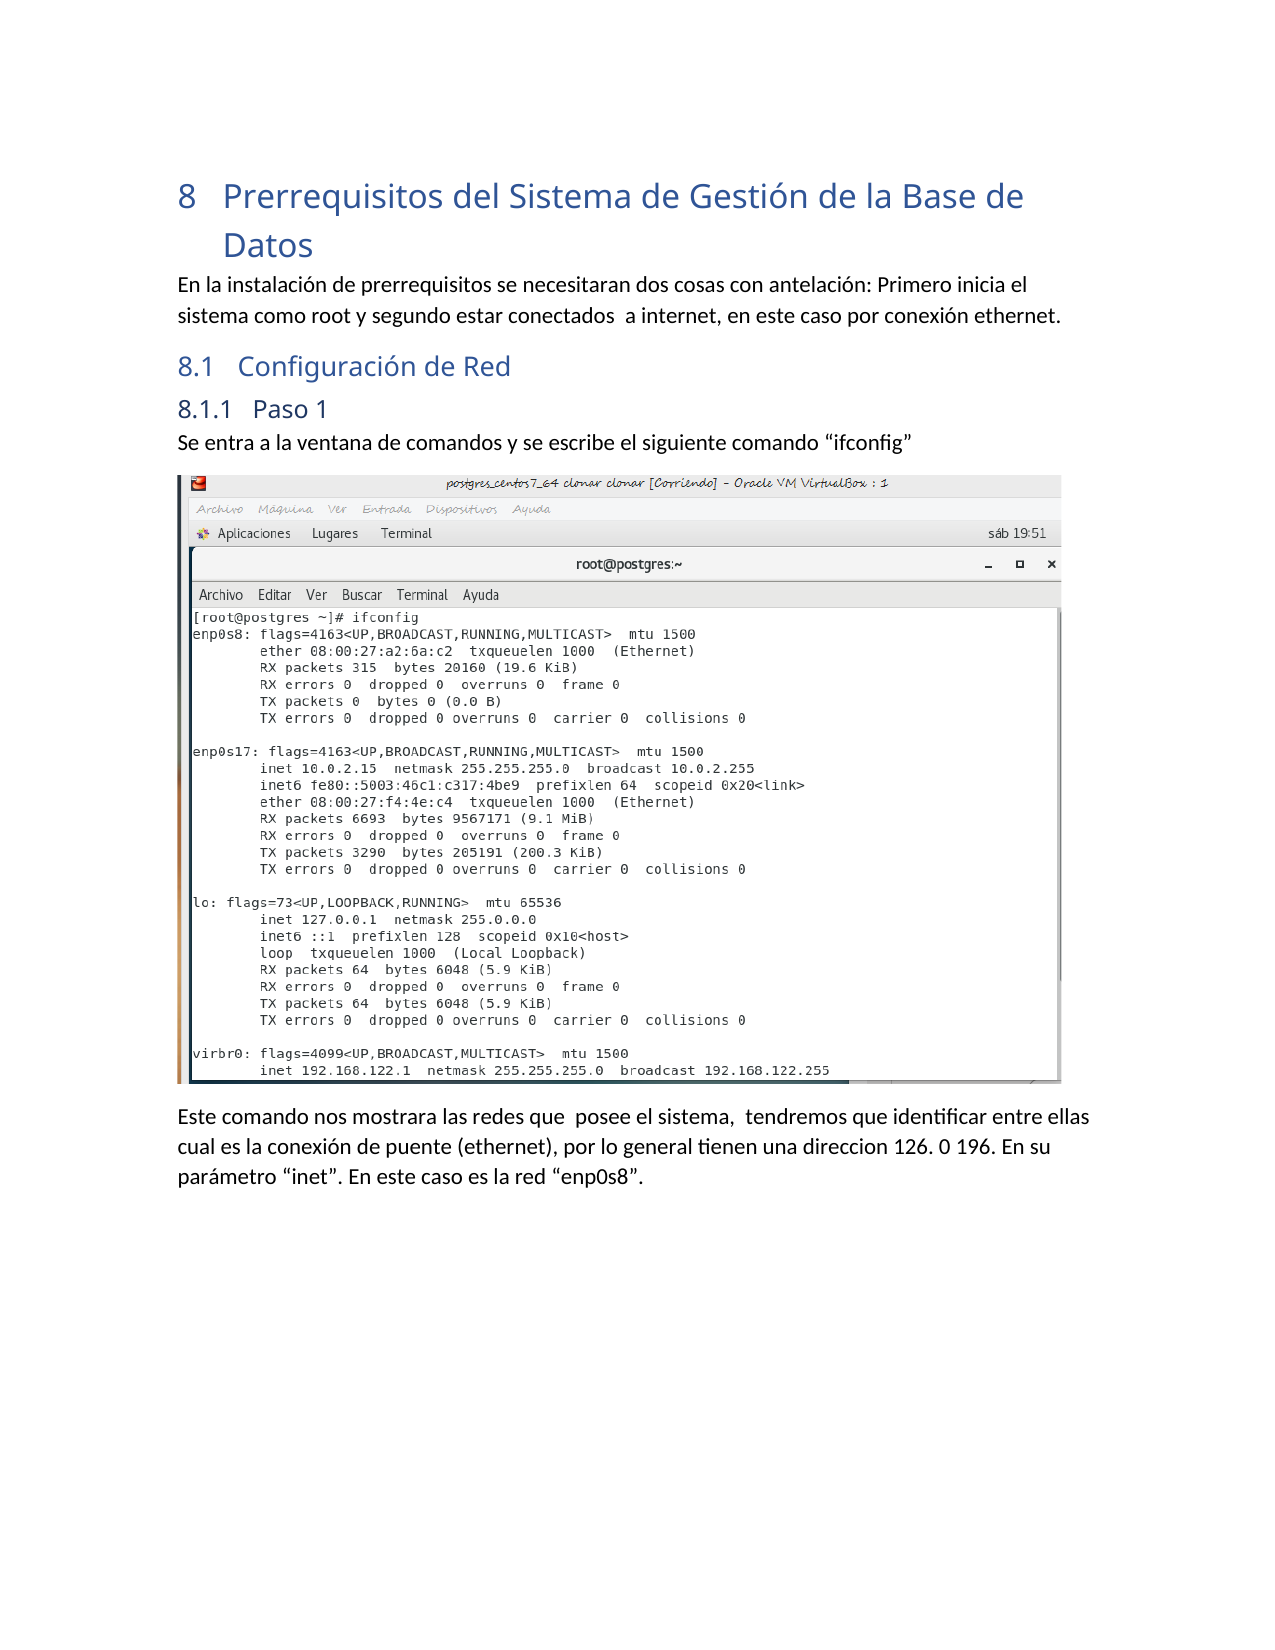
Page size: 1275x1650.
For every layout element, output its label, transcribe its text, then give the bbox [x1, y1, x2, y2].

subtitle Paso 1 [177, 392, 1098, 426]
subtitle Prerrequisitos del Sistema de Gestión de la Base de Datos [177, 173, 1098, 267]
text Este comando nos mostrara las redes que posee el sistema, tendremos que identificar entre ellas cual es la conexión de puente (ethernet), por lo general tienen una direccion 126. 0 196. En su parámetro “inet”. En este caso es la red “enp0s8”. [177, 1102, 1098, 1191]
subtitle Configuración de Red [177, 348, 1098, 384]
picture [177, 475, 1062, 1084]
text En la instalación de prerrequisitos se necesitaran dos cosas con antelación: Primero inicia el sistema como root y segundo estar conectados a internet, en este caso por conexión ethernet. [177, 271, 1098, 329]
text Se entra a la ventana de comandos y se escribe el siguiente comando “ifconfig” [177, 428, 1098, 456]
